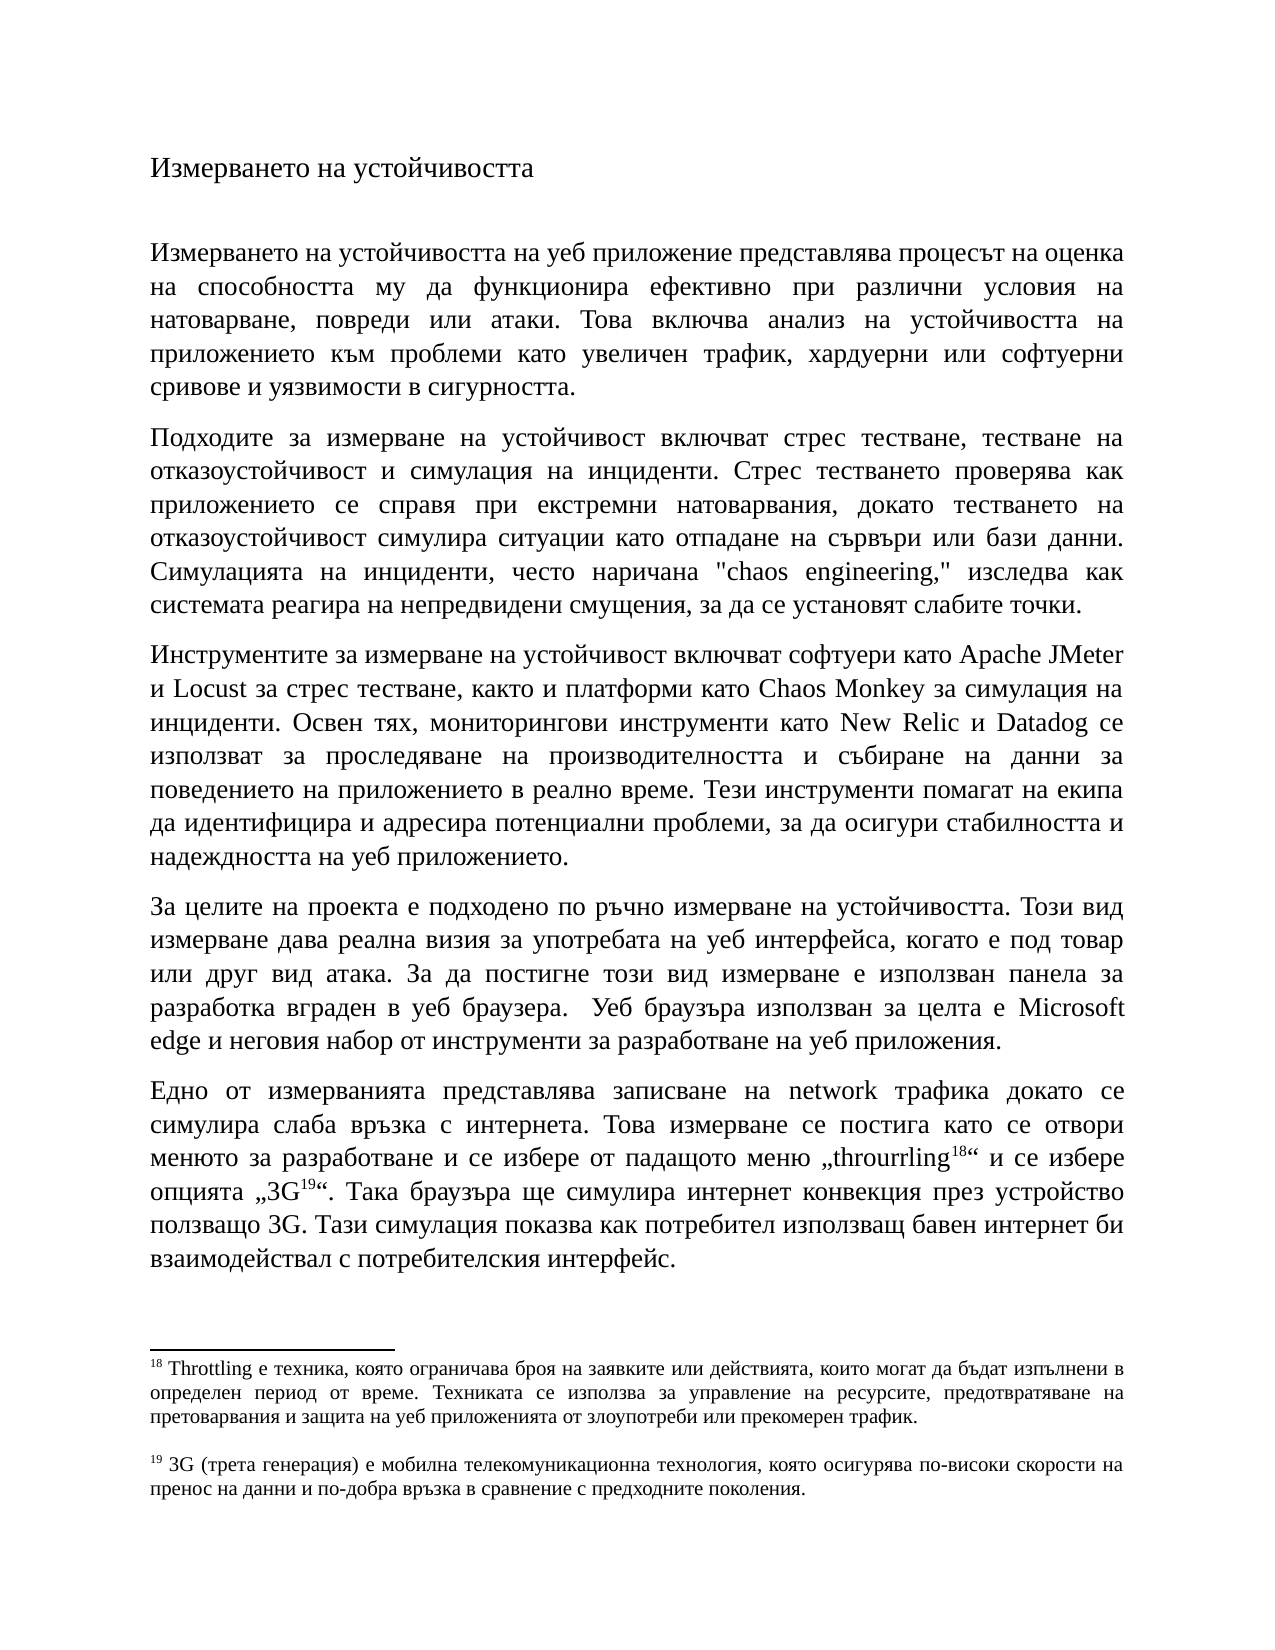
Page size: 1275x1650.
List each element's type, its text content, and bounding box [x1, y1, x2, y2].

text Инструментите за измерване на устойчивост включват софтуери като Apache JMeter и Locust за стрес тестване, както и платформи като Chaos Monkey за симулация на инциденти. Освен тях, мониторингови инструменти като New Relic и Datadog се използват за проследяване на производителността и събиране на данни за поведението на приложението в реално време. Тези инструменти помагат на екипа да идентифицира и адресира потенциални проблеми, за да осигури стабилността и надеждността на уеб приложението. [150, 639, 1125, 871]
text Едно от измерванията представлява записване на network трафика докато се симулира слаба връзка с интернета. Това измерване се постига като се отвори менюто за разработване и се избере от падащото меню „throurrling“ и се избере опцията „3G“. Така браузъра ще симулира интернет конвекция през устройство ползващо 3G. Тази симулация показва как потребител използващ бавен интернет би взаимодействал с потребителския интерфейс. [150, 1074, 1125, 1273]
text Измерването на устойчивостта на уеб приложение представлява процесът на оценка на способността му да функционира ефективно при различни условия на натоварване, повреди или атаки. Това включва анализ на устойчивостта на приложението към проблеми като увеличен трафик, хардуерни или софтуерни сривове и уязвимости в сигурността. [150, 236, 1125, 402]
text За целите на проекта е подходено по ръчно измерване на устойчивостта. Този вид измерване дава реална визия за употребата на уеб интерфейса, когато е под товар или друг вид атака. За да постигне този вид измерване е използван панела за разработка вграден в уеб браузера. Уеб браузъра използван за целта е Microsoft edge и неговия набор от инструменти за разработване на уеб приложения. [150, 890, 1125, 1055]
subtitle Измерването на устойчивостта [150, 150, 1125, 183]
text Подходите за измерване на устойчивост включват стрес тестване, тестване на отказоустойчивост и симулация на инциденти. Стрес тестването проверява как приложението се справя при екстремни натоварвания, докато тестването на отказоустойчивост симулира ситуации като отпадане на сървъри или бази данни. Симулацията на инциденти, често наричана "chaos engineering," изследва как системата реагира на непредвидени смущения, за да се установят слабите точки. [150, 421, 1125, 619]
